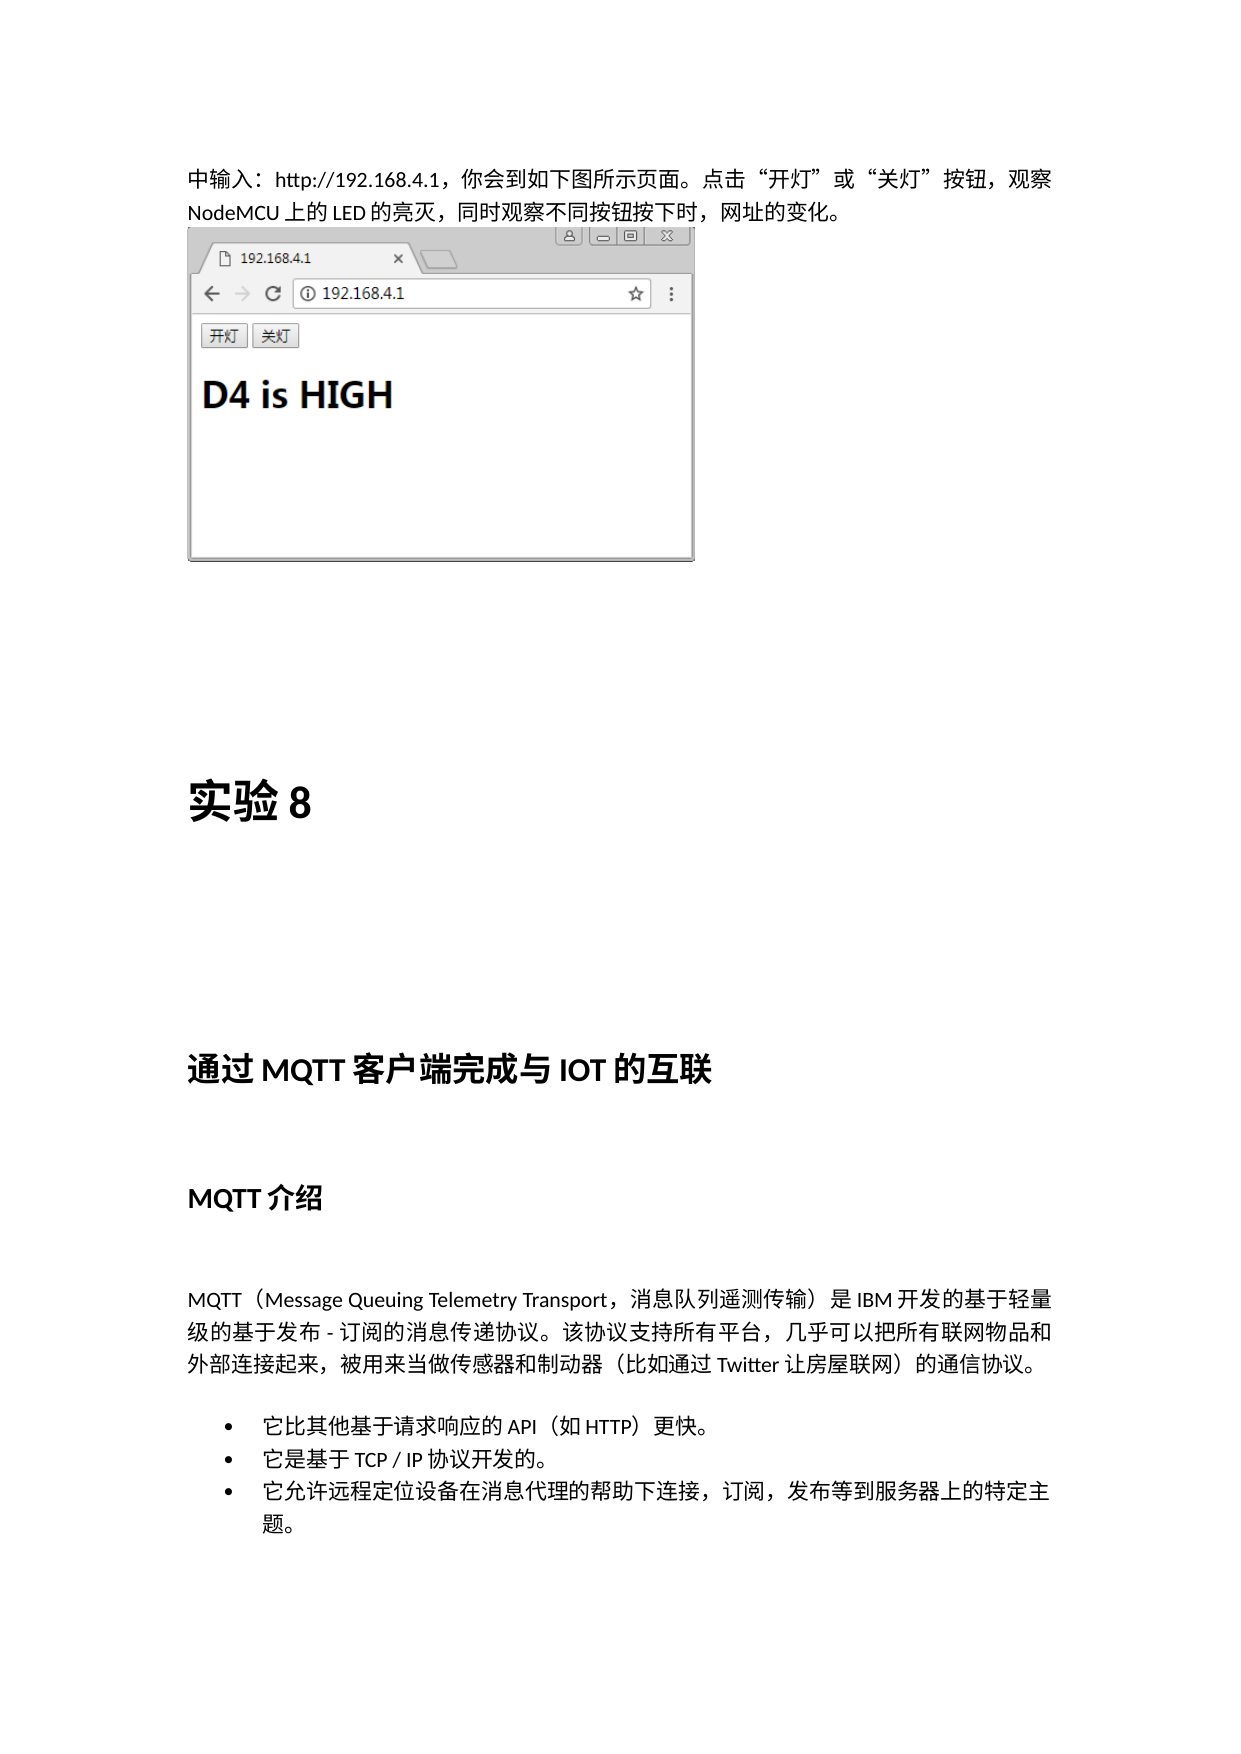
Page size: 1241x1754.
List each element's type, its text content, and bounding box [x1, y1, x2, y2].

list 它比其他基于请求响应的API（如HTTP）更快。 [225, 1409, 1053, 1441]
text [187, 162, 1053, 227]
subtitle MQTT介绍 [187, 1164, 1053, 1229]
picture [187, 227, 695, 562]
list 它是基于TCP / IP协议开发的。 [225, 1441, 1053, 1474]
list 它允许远程定位设备在消息代理的帮助下连接，订阅，发布等到服务器上的特定主题。 [225, 1474, 1053, 1539]
text MQTT（Message Queuing Telemetry Transport，消息队列遥测传输）是IBM开发的基于轻量级的基于发布 - 订阅的消息传递协议。该协议支持所有平台，几乎可以把所有联网物品和外部连接起来，被用来当做传感器和制动器（比如通过Twitter让房屋联网）的通信协议。 [187, 1282, 1053, 1379]
subtitle 通过MQTT客户端完成与IOT的互联 [187, 1035, 1053, 1100]
subtitle 实验8 [187, 750, 1053, 847]
